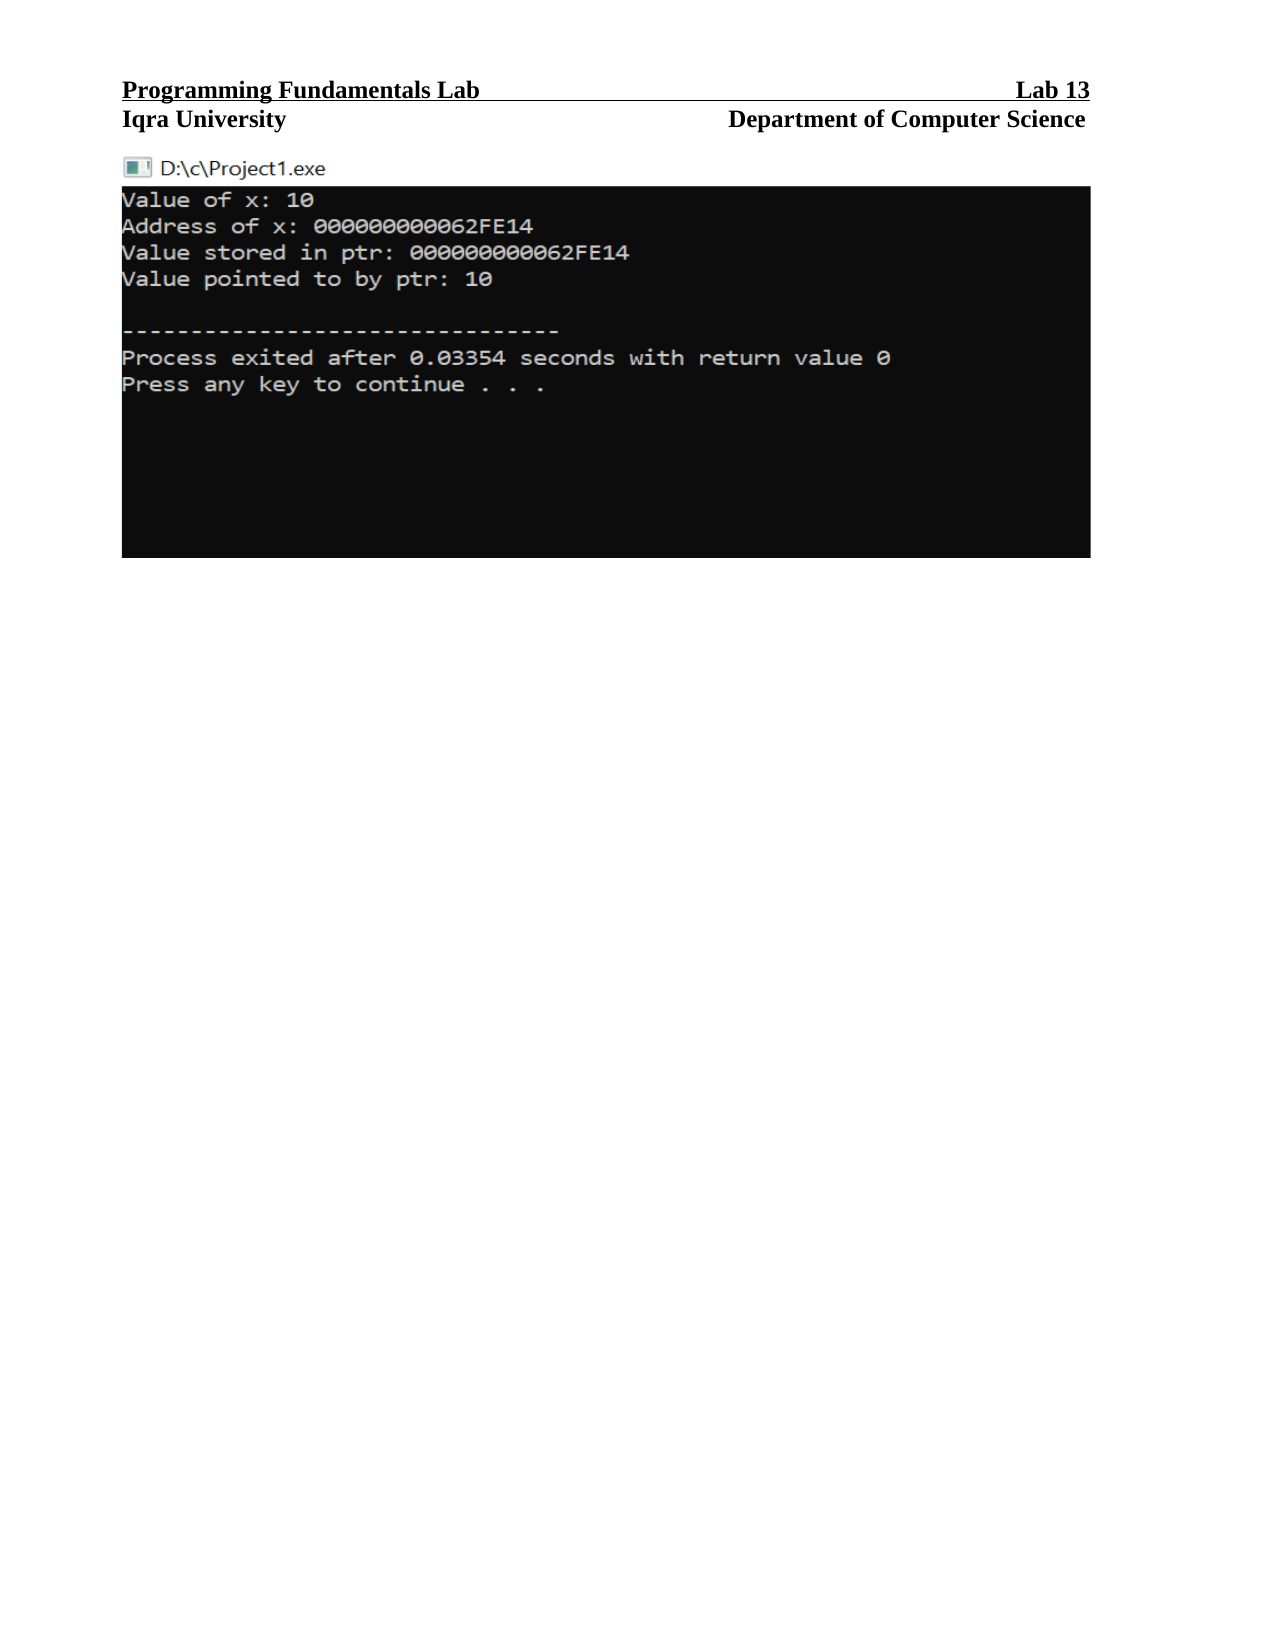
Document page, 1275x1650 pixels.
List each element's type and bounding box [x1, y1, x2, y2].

picture [121, 150, 1091, 558]
